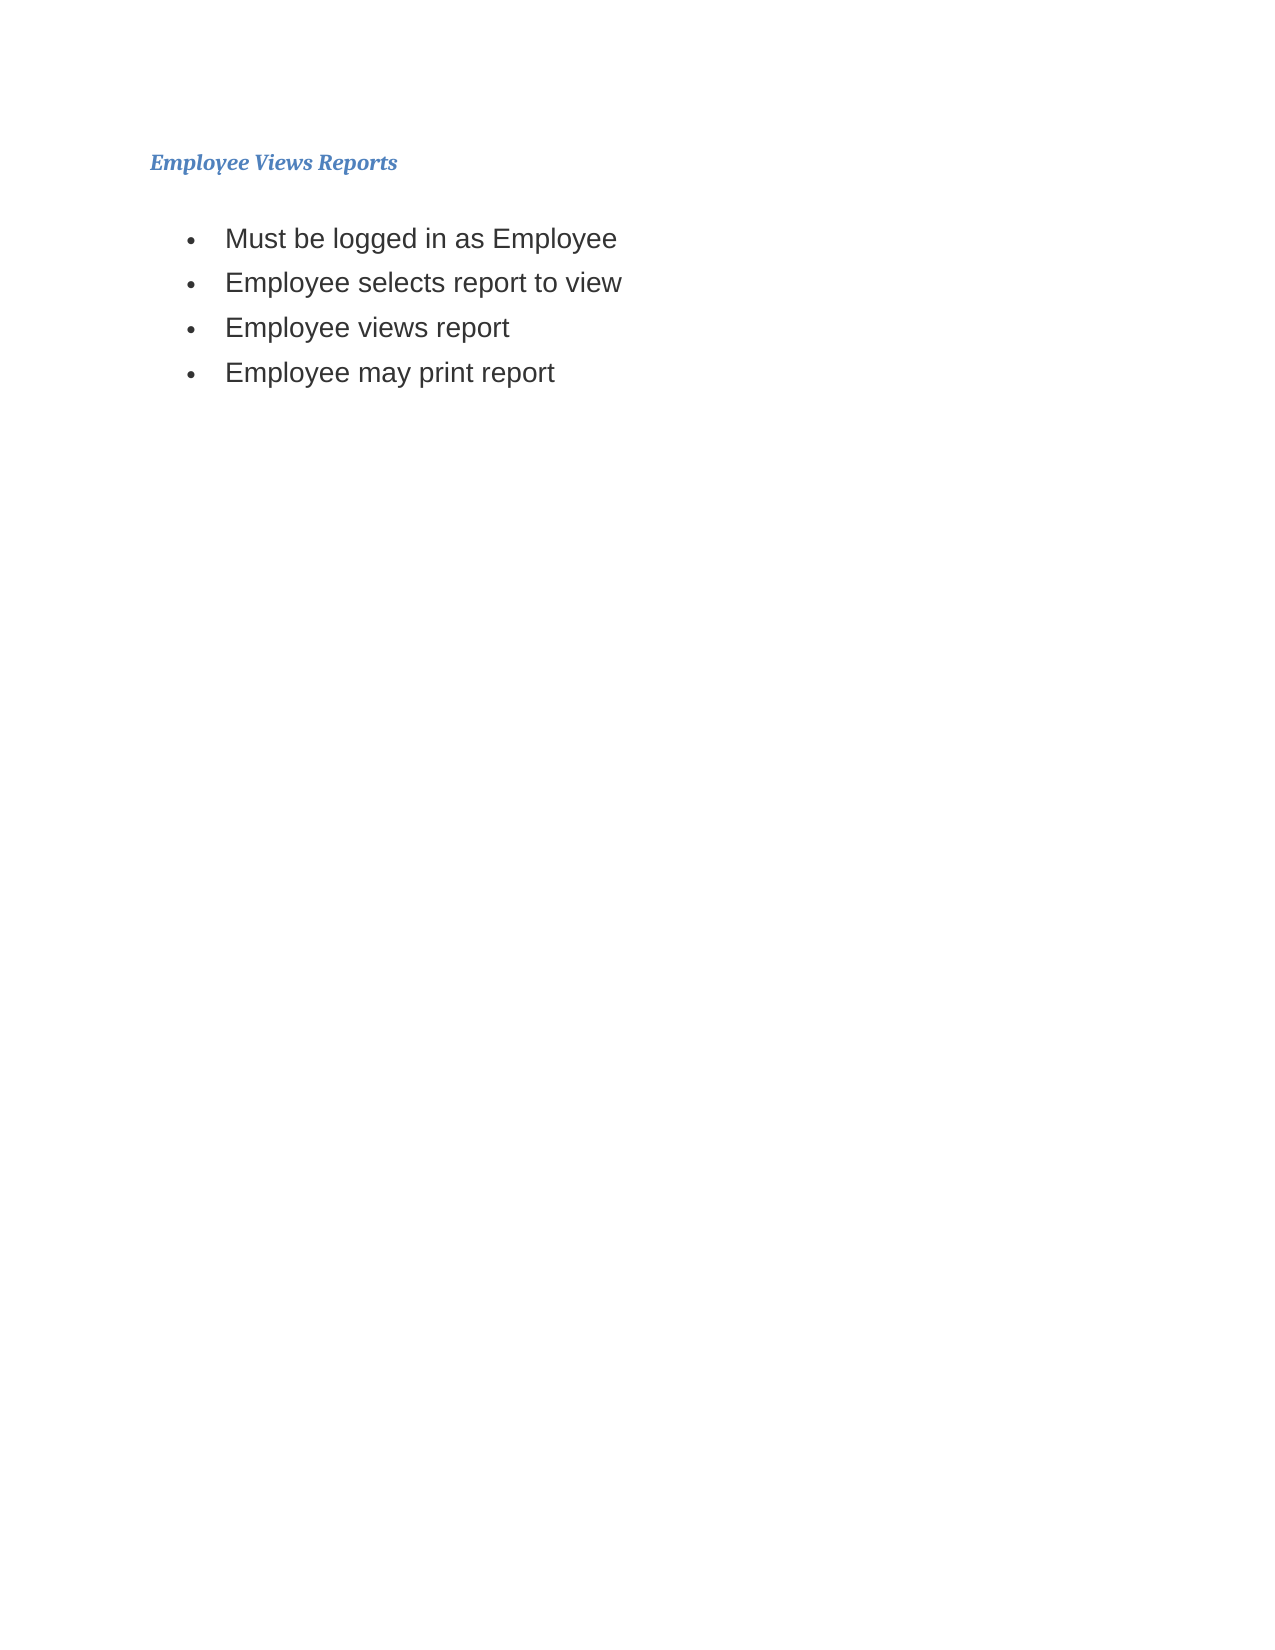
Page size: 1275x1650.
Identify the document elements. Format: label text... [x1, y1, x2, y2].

list Employee may print report [187, 343, 1125, 388]
subtitle Employee Views Reports [150, 150, 1125, 176]
list Employee views report [187, 299, 1125, 343]
list Must be logged in as Employee [187, 209, 1125, 254]
list Employee selects report to view [187, 254, 1125, 299]
